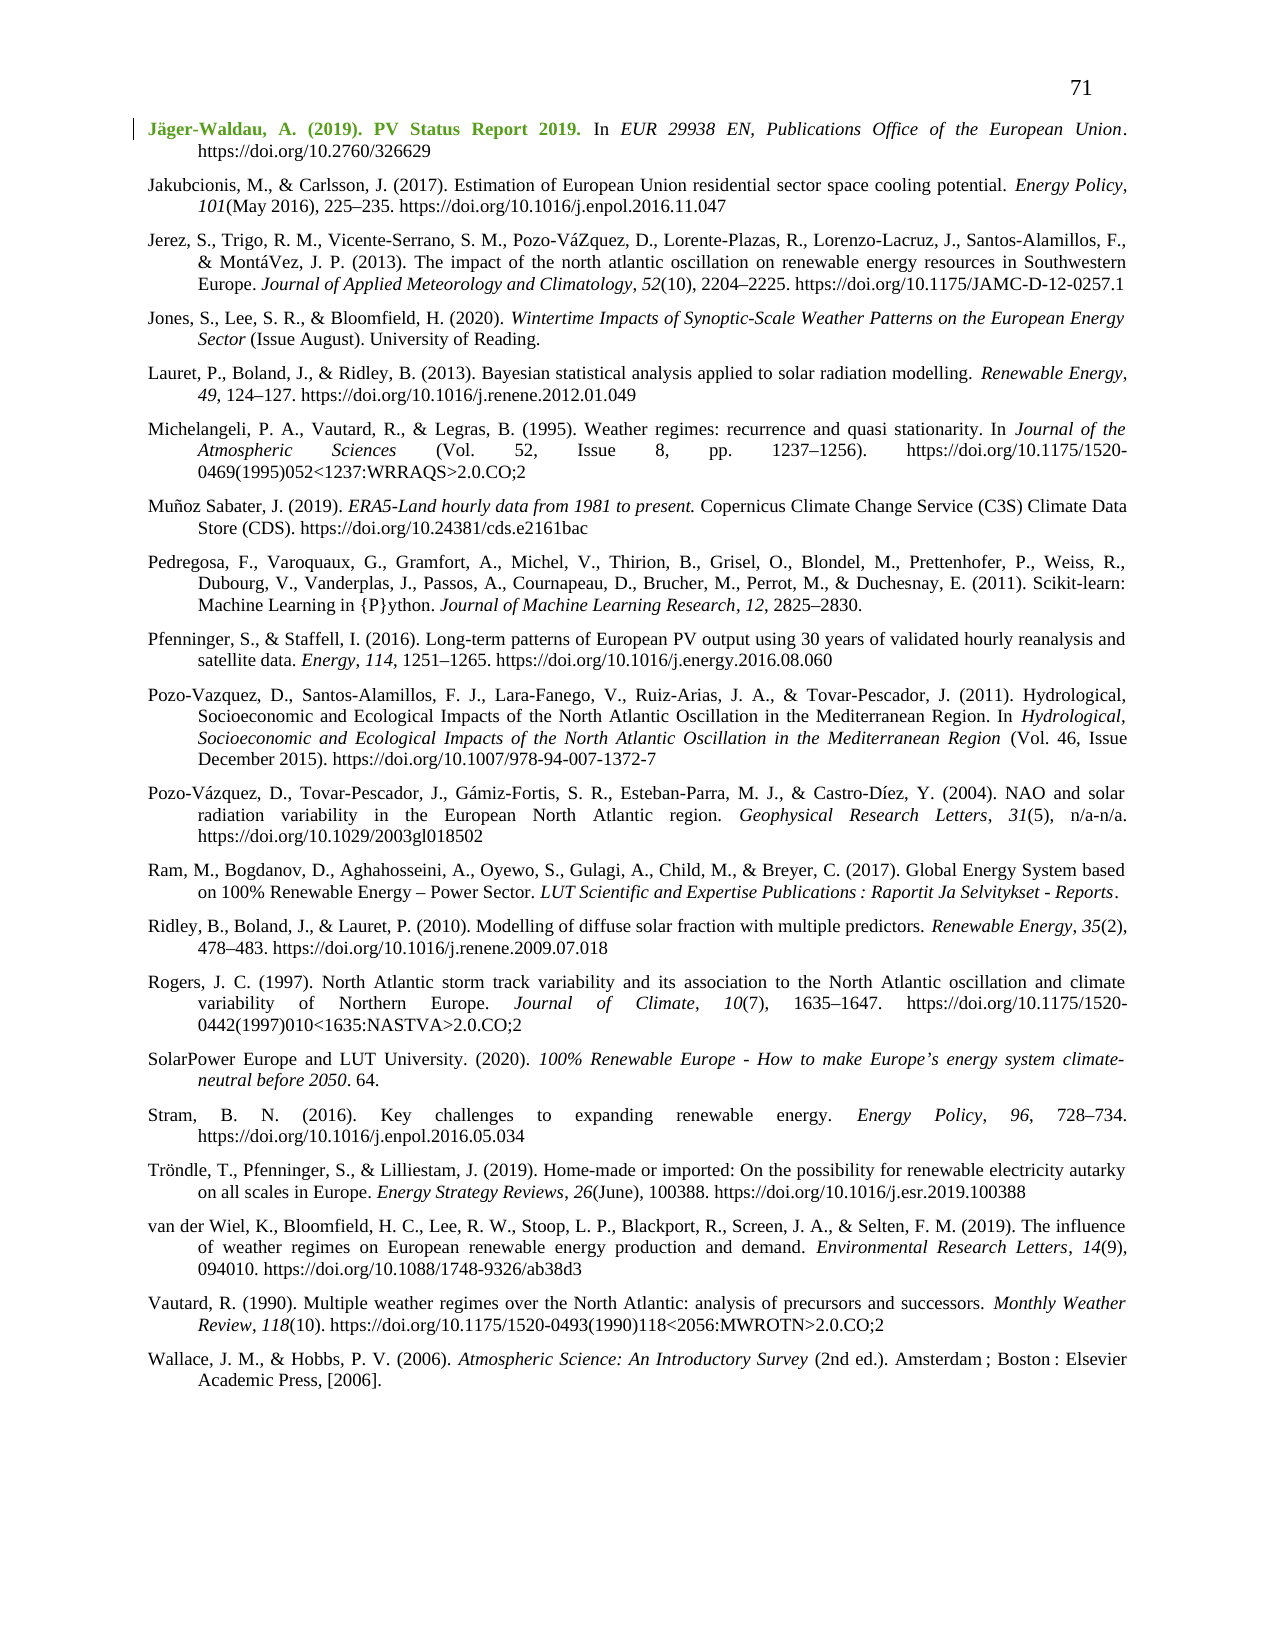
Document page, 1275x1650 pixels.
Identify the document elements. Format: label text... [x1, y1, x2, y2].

text Stram, B. N. (2016). Key challenges to expanding renewable energy. Energy Policy, 96, 728–734. https://doi.org/10.1016/j.enpol.2016.05.034 [148, 1103, 1127, 1147]
text Michelangeli, P. A., Vautard, R., & Legras, B. (1995). Weather regimes: recurrence and quasi stationarity. In Journal of the Atmospheric Sciences (Vol. 52, Issue 8, pp. 1237–1256). https://doi.org/10.1175/1520-0469(1995)052<1237:WRRAQS>2.0.CO;2 [148, 418, 1127, 482]
text Jones, S., Lee, S. R., & Bloomfield, H. (2020). Wintertime Impacts of Synoptic-Scale Weather Patterns on the European Energy Sector (Issue August). University of Reading. [148, 307, 1127, 350]
text Ram, M., Bogdanov, D., Aghahosseini, A., Oyewo, S., Gulagi, A., Child, M., & Breyer, C. (2017). Global Energy System based on 100% Renewable Energy – Power Sector. LUT Scientific and Expertise Publications : Raportit Ja Selvitykset - Reports. [148, 859, 1127, 902]
text Ridley, B., Boland, J., & Lauret, P. (2010). Modelling of diffuse solar fraction with multiple predictors. Renewable Energy, 35(2), 478–483. https://doi.org/10.1016/j.renene.2009.07.018 [148, 915, 1127, 958]
text Pozo-Vázquez, D., Tovar-Pescador, J., Gámiz-Fortis, S. R., Esteban-Parra, M. J., & Castro-Díez, Y. (2004). NAO and solar radiation variability in the European North Atlantic region. Geophysical Research Letters, 31(5), n/a-n/a. https://doi.org/10.1029/2003gl018502 [148, 782, 1127, 847]
text Muñoz Sabater, J. (2019). ERA5-Land hourly data from 1981 to present. Copernicus Climate Change Service (C3S) Climate Data Store (CDS). https://doi.org/10.24381/cds.e2161bac [148, 495, 1127, 538]
text Pedregosa, F., Varoquaux, G., Gramfort, A., Michel, V., Thirion, B., Grisel, O., Blondel, M., Prettenhofer, P., Weiss, R., Dubourg, V., Vanderplas, J., Passos, A., Cournapeau, D., Brucher, M., Perrot, M., & Duchesnay, E. (2011). Scikit-learn: Machine Learning in {P}ython. Journal of Machine Learning Research, 12, 2825–2830. [148, 551, 1127, 615]
text Pozo-Vazquez, D., Santos-Alamillos, F. J., Lara-Fanego, V., Ruiz-Arias, J. A., & Tovar-Pescador, J. (2011). Hydrological, Socioeconomic and Ecological Impacts of the North Atlantic Oscillation in the Mediterranean Region. In Hydrological, Socioeconomic and Ecological Impacts of the North Atlantic Oscillation in the Mediterranean Region (Vol. 46, Issue December 2015). https://doi.org/10.1007/978-94-007-1372-7 [148, 683, 1127, 770]
text Jäger-Waldau, A. (2019). PV Status Report 2019. In EUR 29938 EN, Publications Office of the European Union. https://doi.org/10.2760/326629 [148, 118, 1127, 161]
text Rogers, J. C. (1997). North Atlantic storm track variability and its association to the North Atlantic oscillation and climate variability of Northern Europe. Journal of Climate, 10(7), 1635–1647. https://doi.org/10.1175/1520-0442(1997)010<1635:NASTVA>2.0.CO;2 [148, 971, 1127, 1035]
text Pfenninger, S., & Staffell, I. (2016). Long-term patterns of European PV output using 30 years of validated hourly reanalysis and satellite data. Energy, 114, 1251–1265. https://doi.org/10.1016/j.energy.2016.08.060 [148, 628, 1127, 671]
text Jerez, S., Trigo, R. M., Vicente-Serrano, S. M., Pozo-VáZquez, D., Lorente-Plazas, R., Lorenzo-Lacruz, J., Santos-Alamillos, F., & MontáVez, J. P. (2013). The impact of the north atlantic oscillation on renewable energy resources in Southwestern Europe. Journal of Applied Meteorology and Climatology, 52(10), 2204–2225. https://doi.org/10.1175/JAMC-D-12-0257.1 [148, 229, 1127, 294]
text Lauret, P., Boland, J., & Ridley, B. (2013). Bayesian statistical analysis applied to solar radiation modelling. Renewable Energy, 49, 124–127. https://doi.org/10.1016/j.renene.2012.01.049 [148, 362, 1127, 405]
text SolarPower Europe and LUT University. (2020). 100% Renewable Europe - How to make Europe’s energy system climate-neutral before 2050. 64. [148, 1048, 1127, 1091]
text van der Wiel, K., Bloomfield, H. C., Lee, R. W., Stoop, L. P., Blackport, R., Screen, J. A., & Selten, F. M. (2019). The influence of weather regimes on European renewable energy production and demand. Environmental Research Letters, 14(9), 094010. https://doi.org/10.1088/1748-9326/ab38d3 [148, 1215, 1127, 1279]
text Tröndle, T., Pfenninger, S., & Lilliestam, J. (2019). Home-made or imported: On the possibility for renewable electricity autarky on all scales in Europe. Energy Strategy Reviews, 26(June), 100388. https://doi.org/10.1016/j.esr.2019.100388 [148, 1159, 1127, 1202]
text Jakubcionis, M., & Carlsson, J. (2017). Estimation of European Union residential sector space cooling potential. Energy Policy, 101(May 2016), 225–235. https://doi.org/10.1016/j.enpol.2016.11.047 [148, 174, 1127, 217]
text Wallace, J. M., & Hobbs, P. V. (2006). Atmospheric Science: An Introductory Survey (2nd ed.). Amsterdam ; Boston : Elsevier Academic Press, [2006]. [148, 1347, 1127, 1391]
text Vautard, R. (1990). Multiple weather regimes over the North Atlantic: analysis of precursors and successors. Monthly Weather Review, 118(10). https://doi.org/10.1175/1520-0493(1990)118<2056:MWROTN>2.0.CO;2 [148, 1292, 1127, 1335]
